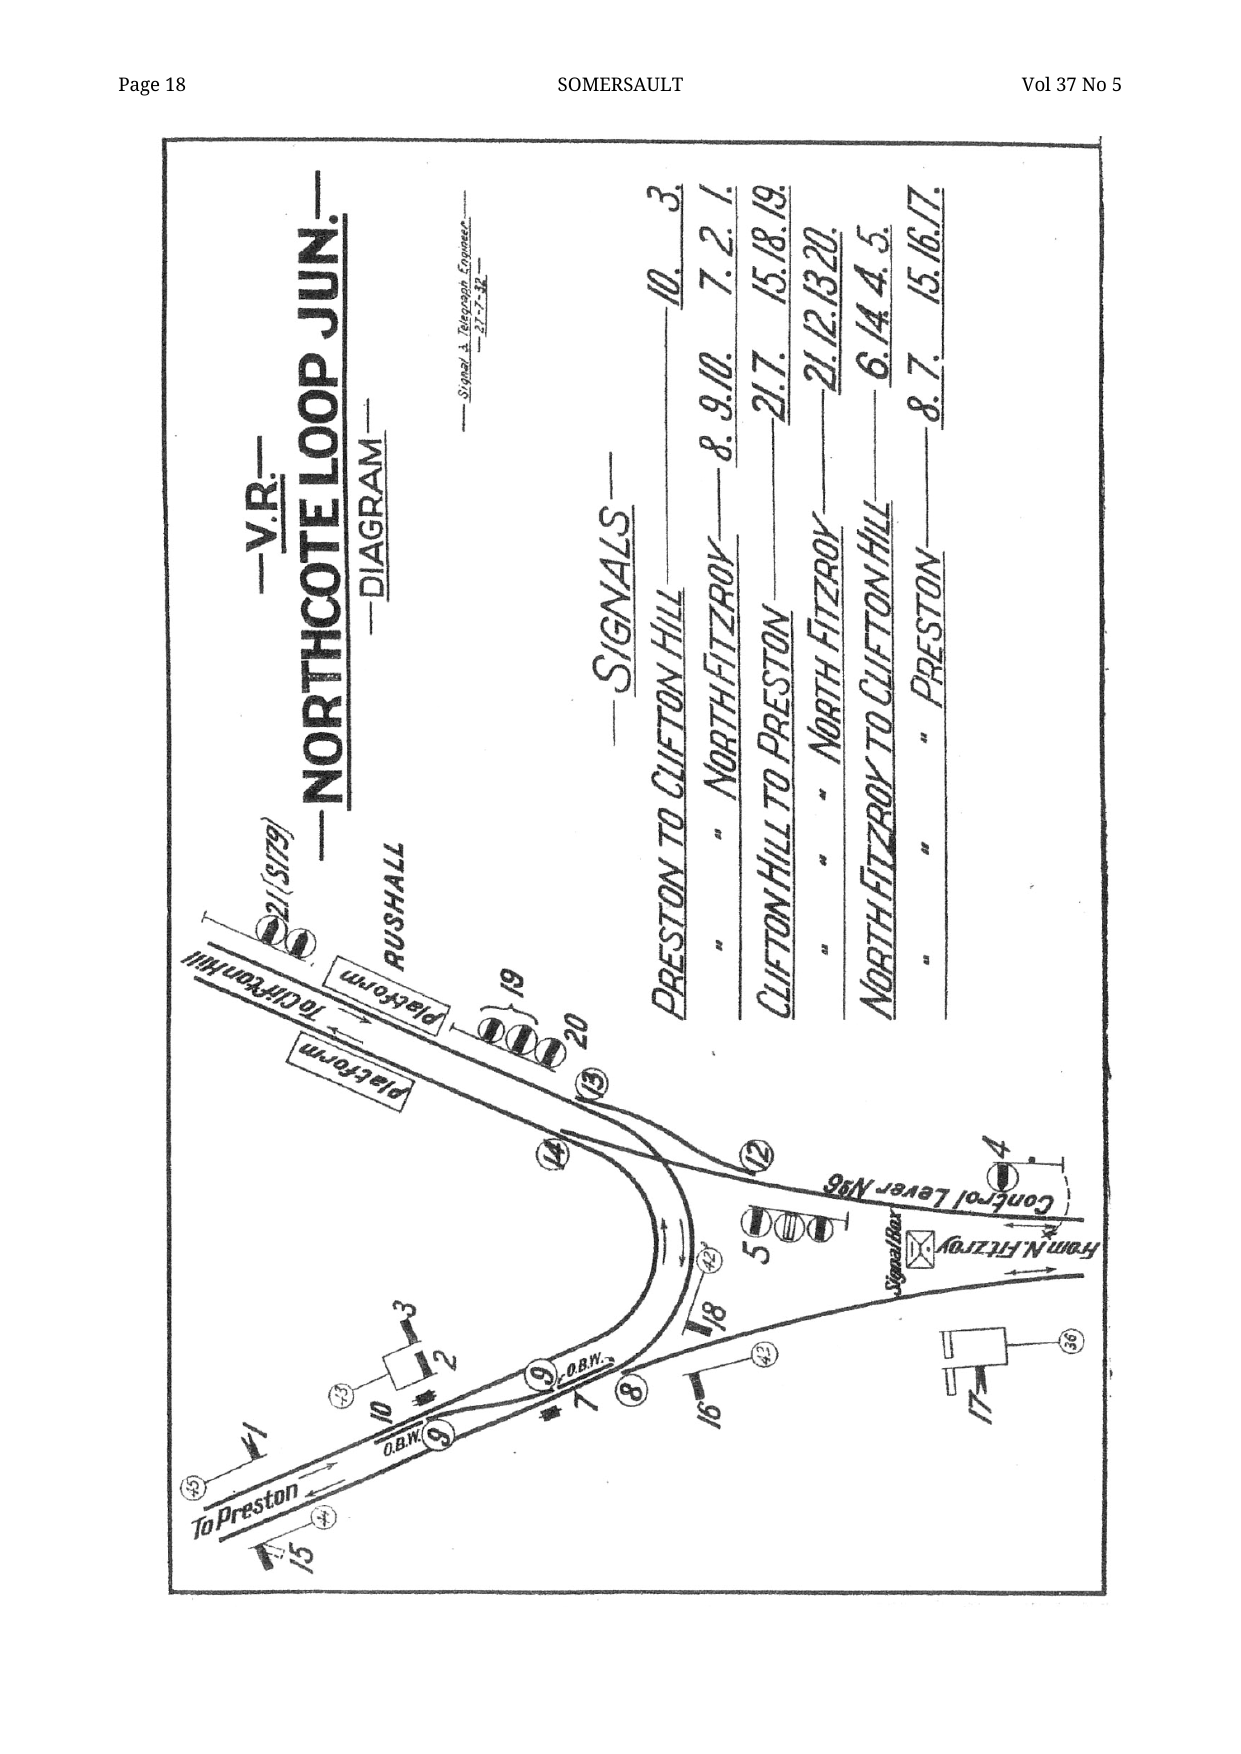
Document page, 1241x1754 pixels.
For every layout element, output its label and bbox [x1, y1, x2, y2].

picture [158, 137, 1115, 1611]
